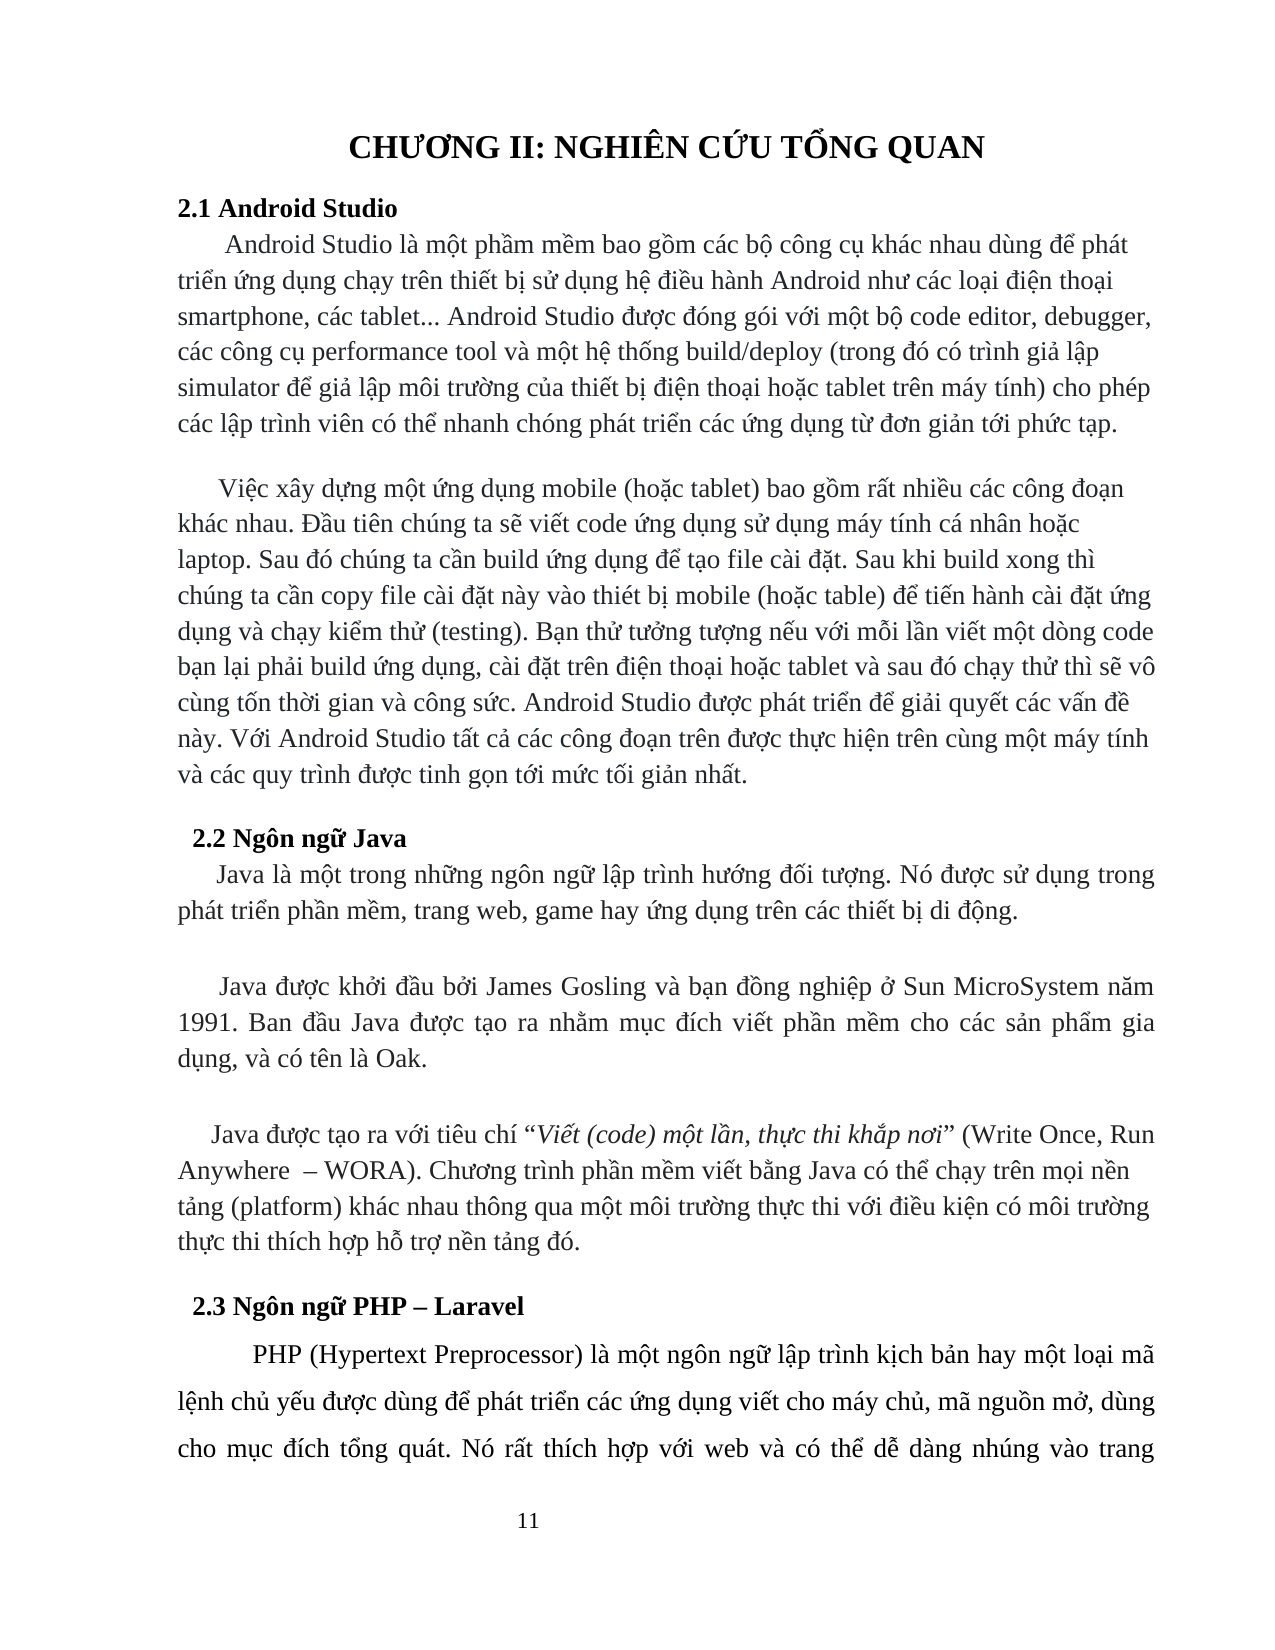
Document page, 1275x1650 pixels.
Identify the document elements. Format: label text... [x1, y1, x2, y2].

subtitle 2.1 Android Studio [177, 193, 1156, 224]
text Java được tạo ra với tiêu chí “Viết (code) một lần, thực thi khắp nơi” (Write Once, Run Anywhere – WORA). Chương trình phần mềm viết bằng Java có thể chạy trên mọi nền tảng (platform) khác nhau thông qua một môi trường thực thi với điều kiện có môi trường thực thi thích hợp hỗ trợ nền tảng đó. [177, 1118, 1156, 1257]
text Java là một trong những ngôn ngữ lập trình hướng đối tượng. Nó được sử dụng trong phát triển phần mềm, trang web, game hay ứng dụng trên các thiết bị di động. [177, 858, 1156, 925]
text Android Studio là một phầm mềm bao gồm các bộ công cụ khác nhau dùng để phát triển ứng dụng chạy trên thiết bị sử dụng hệ điều hành Android như các loại điện thoại smartphone, các tablet... Android Studio được đóng gói với một bộ code editor, debugger, các công cụ performance tool và một hệ thống build/deploy (trong đó có trình giả lập simulator để giả lập môi trường của thiết bị điện thoại hoặc tablet trên máy tính) cho phép các lập trình viên có thể nhanh chóng phát triển các ứng dụng từ đơn giản tới phức tạp. [177, 228, 1156, 438]
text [177, 1338, 1156, 1463]
subtitle CHƯƠNG II: NGHIÊN CỨU TỔNG QUAN [177, 128, 1156, 166]
text Việc xây dựng một ứng dụng mobile (hoặc tablet) bao gồm rất nhiều các công đoạn khác nhau. Đầu tiên chúng ta sẽ viết code ứng dụng sử dụng máy tính cá nhân hoặc laptop. Sau đó chúng ta cần build ứng dụng để tạo file cài đặt. Sau khi build xong thì chúng ta cần copy file cài đặt này vào thiét bị mobile (hoặc table) để tiến hành cài đặt ứng dụng và chạy kiểm thử (testing). Bạn thử tưởng tượng nếu với mỗi lần viết một dòng code bạn lại phải build ứng dụng, cài đặt trên điện thoại hoặc tablet và sau đó chạy thử thì sẽ vô cùng tốn thời gian và công sức. Android Studio được phát triển để giải quyết các vấn đề này. Với Android Studio tất cả các công đoạn trên được thực hiện trên cùng một máy tính và các quy trình được tinh gọn tới mức tối giản nhất. [177, 472, 1156, 789]
text Java được khởi đầu bởi James Gosling và bạn đồng nghiệp ở Sun MicroSystem năm 1991. Ban đầu Java được tạo ra nhằm mục đích viết phần mềm cho các sản phẩm gia dụng, và có tên là Oak. [177, 970, 1156, 1073]
subtitle 2.2 Ngôn ngữ Java [192, 823, 1156, 854]
subtitle 2.3 Ngôn ngữ PHP – Laravel [192, 1290, 1156, 1321]
